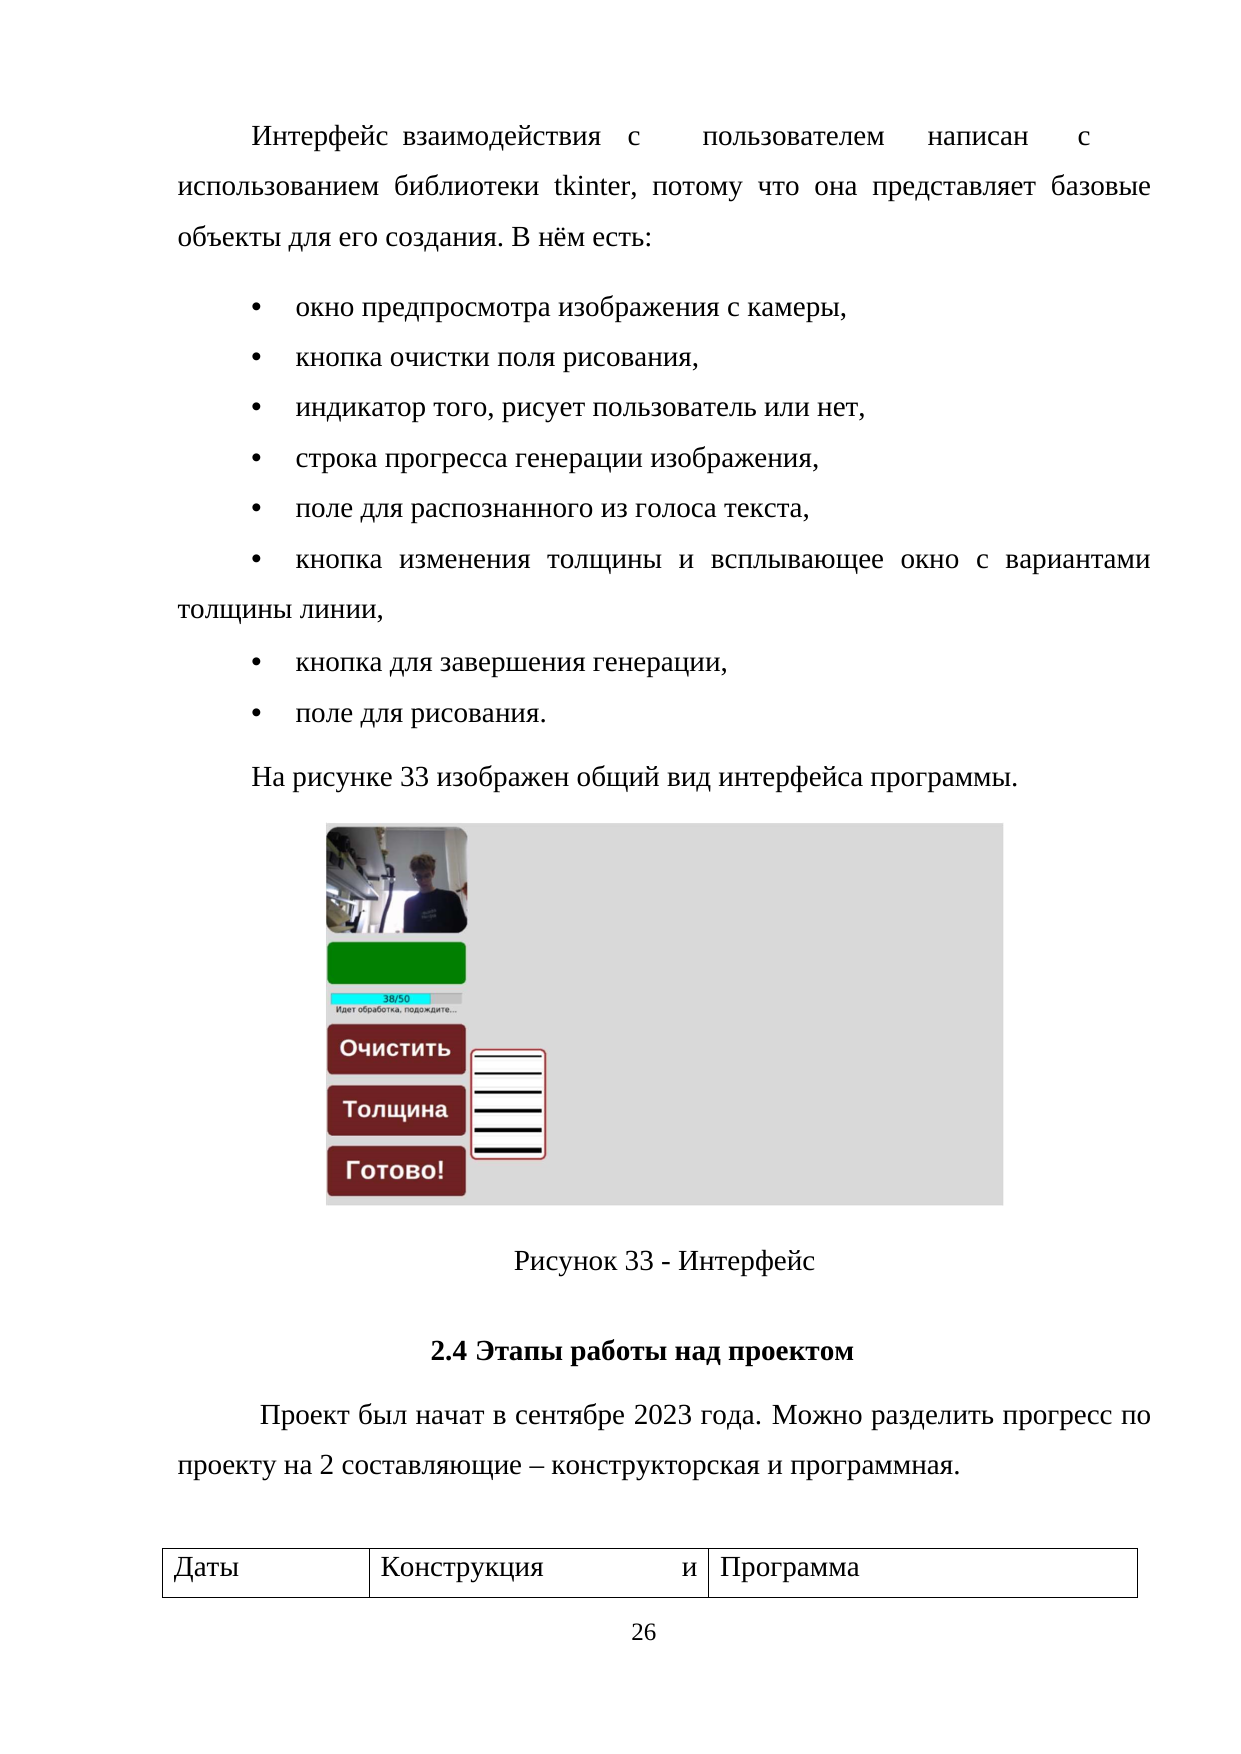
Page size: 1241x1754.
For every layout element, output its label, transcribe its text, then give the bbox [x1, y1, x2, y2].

list поле для распознанного из голоса текста, [177, 490, 1152, 524]
list индикатор того, рисует пользователь или нет, [177, 389, 1152, 423]
list поле для рисования. [177, 694, 1152, 728]
list кнопка очистки поля рисования, [177, 339, 1152, 373]
table_header Даты [163, 1549, 369, 1597]
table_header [370, 1549, 708, 1597]
list строка прогресса генерации изображения, [177, 440, 1152, 473]
text Интерфейс взаимодействия с пользователем написан с использованием библиотеки tkinter, потому что она представляет базовые объекты для его создания. В нём есть: [177, 118, 1152, 252]
list кнопка изменения толщины и всплывающее окно с вариантами толщины линии, [177, 541, 1152, 625]
text Проект был начат в сентябре 2023 года. Можно разделить прогресс по проекту на 2 составляющие – конструкторская и программная. [177, 1397, 1152, 1481]
list кнопка для завершения генерации, [177, 644, 1152, 678]
picture [325, 822, 1004, 1206]
list окно предпросмотра изображения с камеры, [177, 289, 1152, 322]
subtitle Этапы работы над проектом [133, 1333, 1152, 1367]
text На рисунке 33 изображен общий вид интерфейса программы. [177, 759, 1152, 792]
text Рисунок 33 - Интерфейс [177, 1243, 1152, 1276]
table_header Программа [709, 1549, 1137, 1597]
